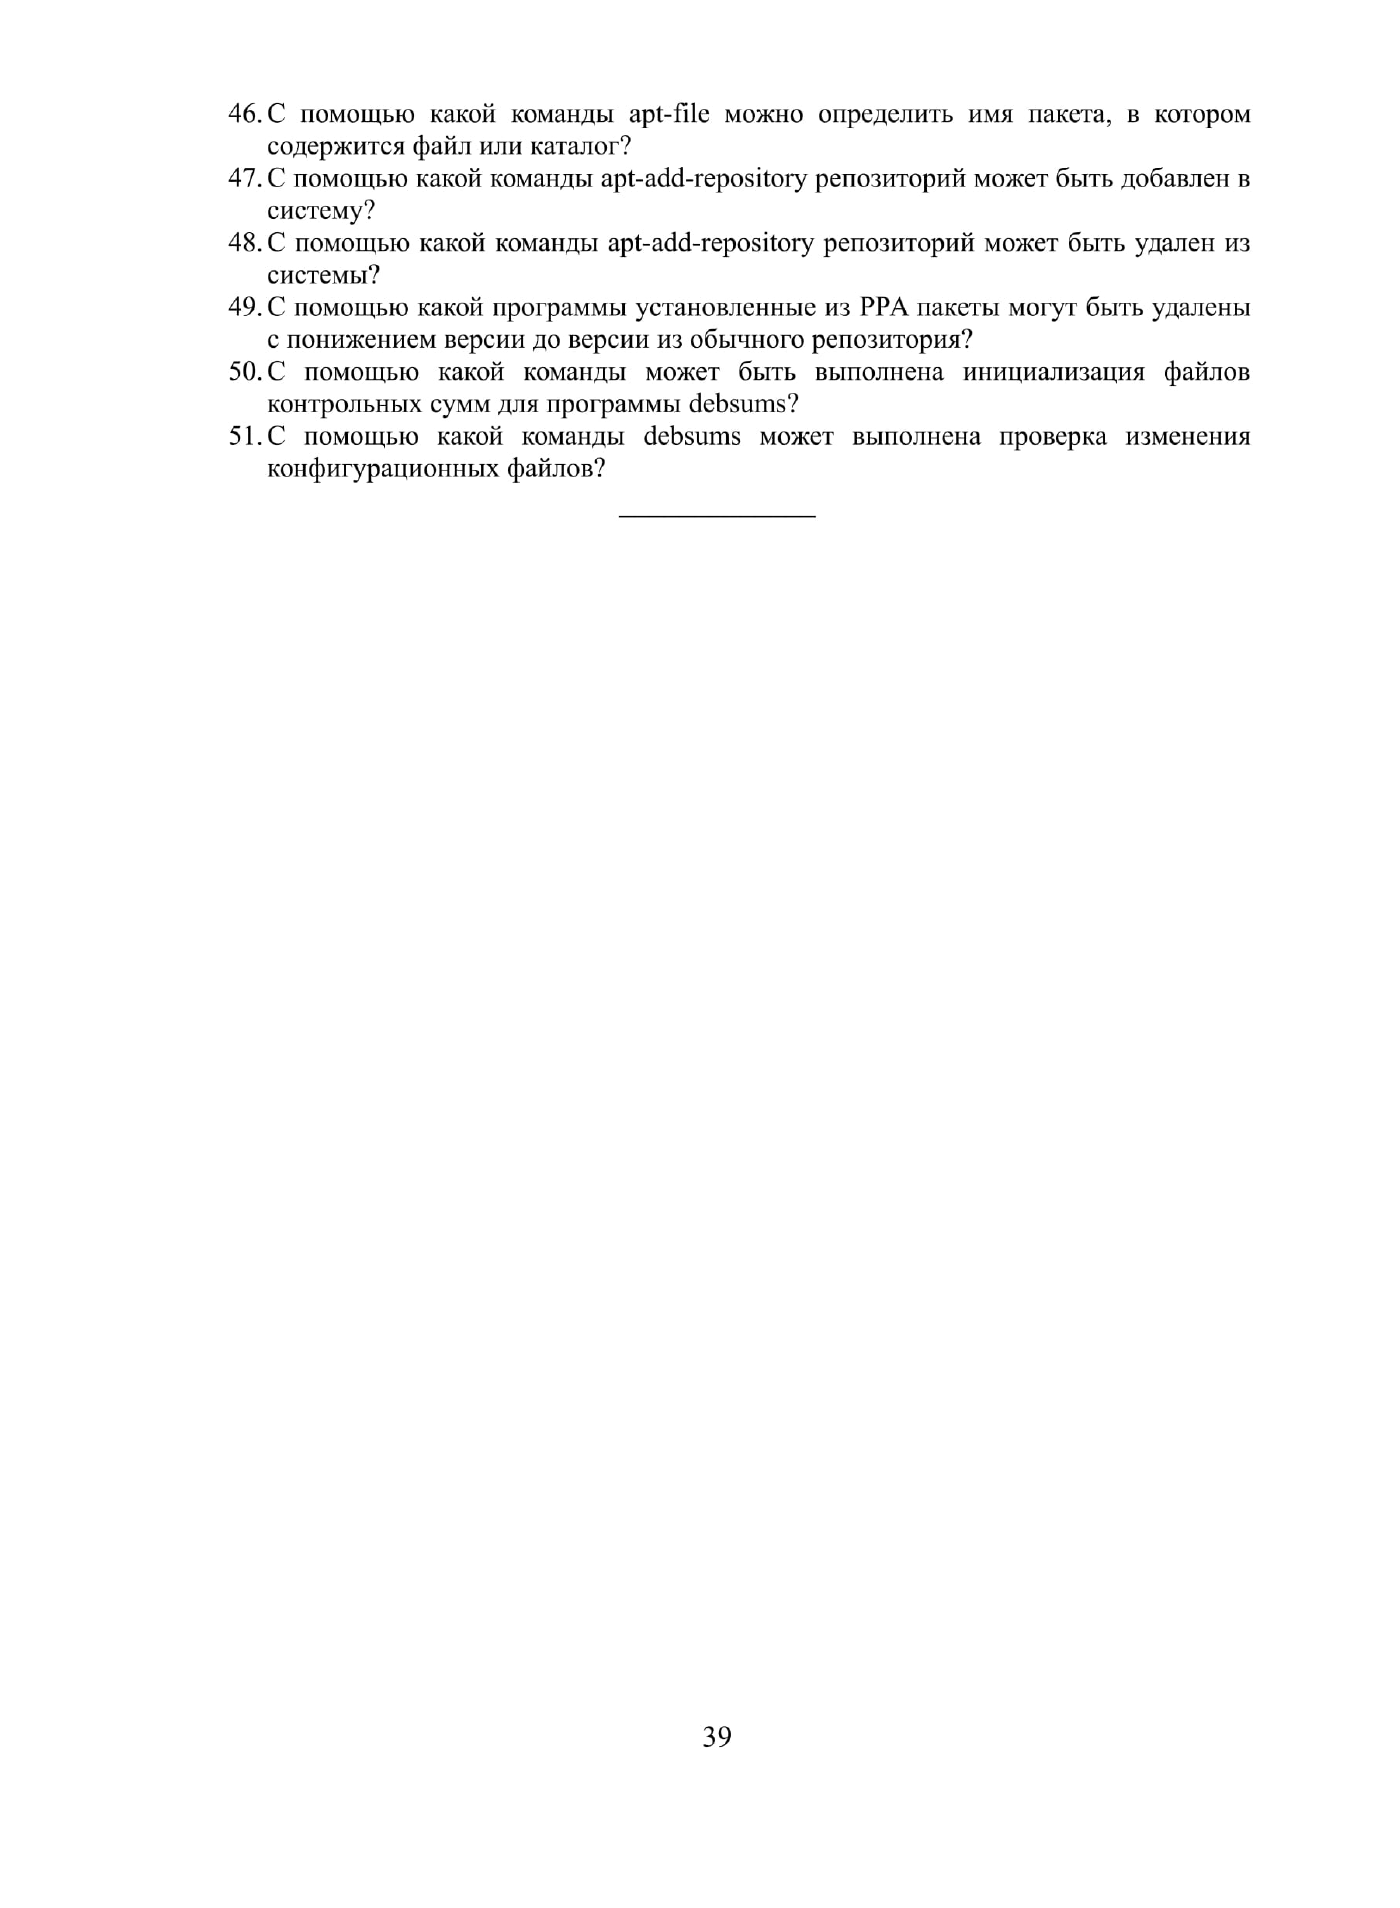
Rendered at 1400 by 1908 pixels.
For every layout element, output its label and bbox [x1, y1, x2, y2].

picture [29, 0, 1312, 1814]
